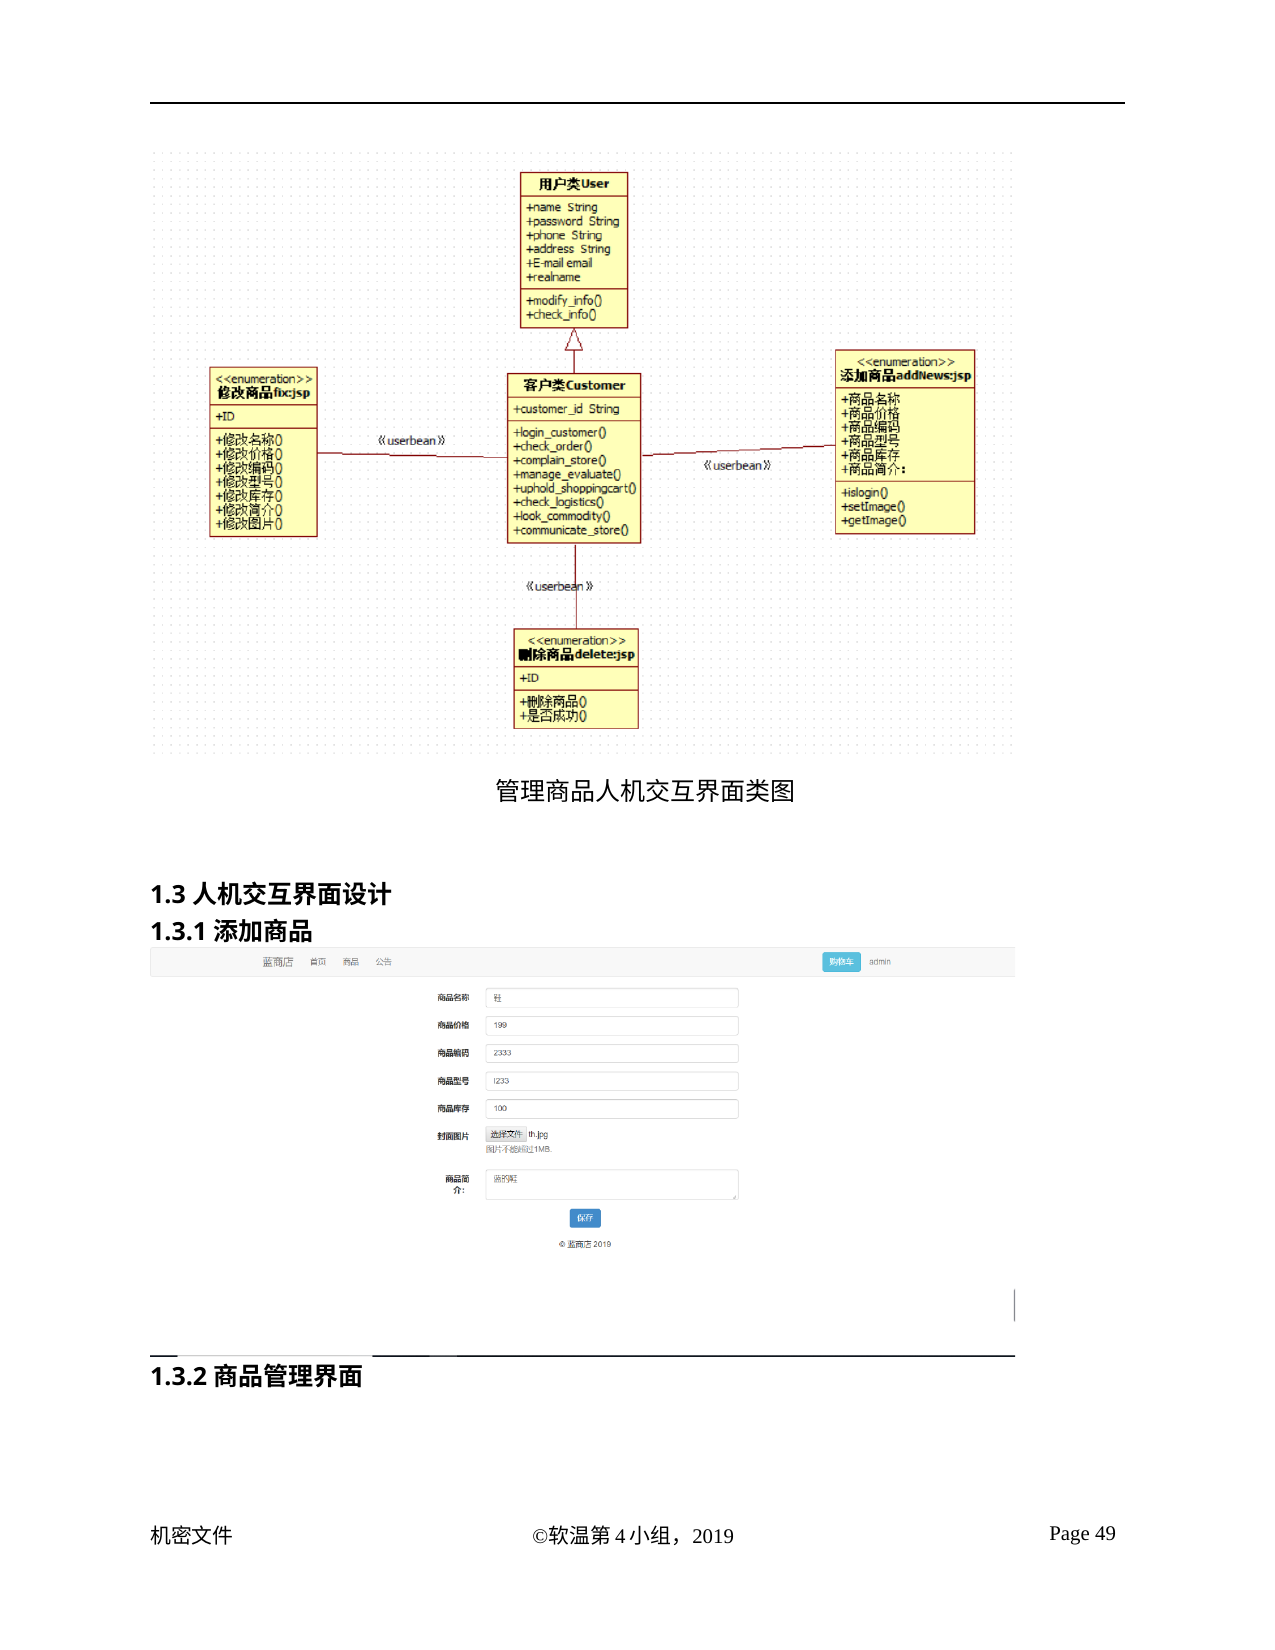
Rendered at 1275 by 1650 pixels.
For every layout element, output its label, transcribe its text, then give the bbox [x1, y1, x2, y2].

text 1.3.1 添加商品 [150, 911, 1125, 947]
text 管理商品人机交互界面类图 [150, 771, 1125, 807]
text 1.3.2 商品管理界面 [150, 1357, 1125, 1393]
text 1.3 人机交互界面设计 [150, 875, 1125, 911]
picture [150, 947, 1016, 1357]
picture [150, 150, 1016, 759]
